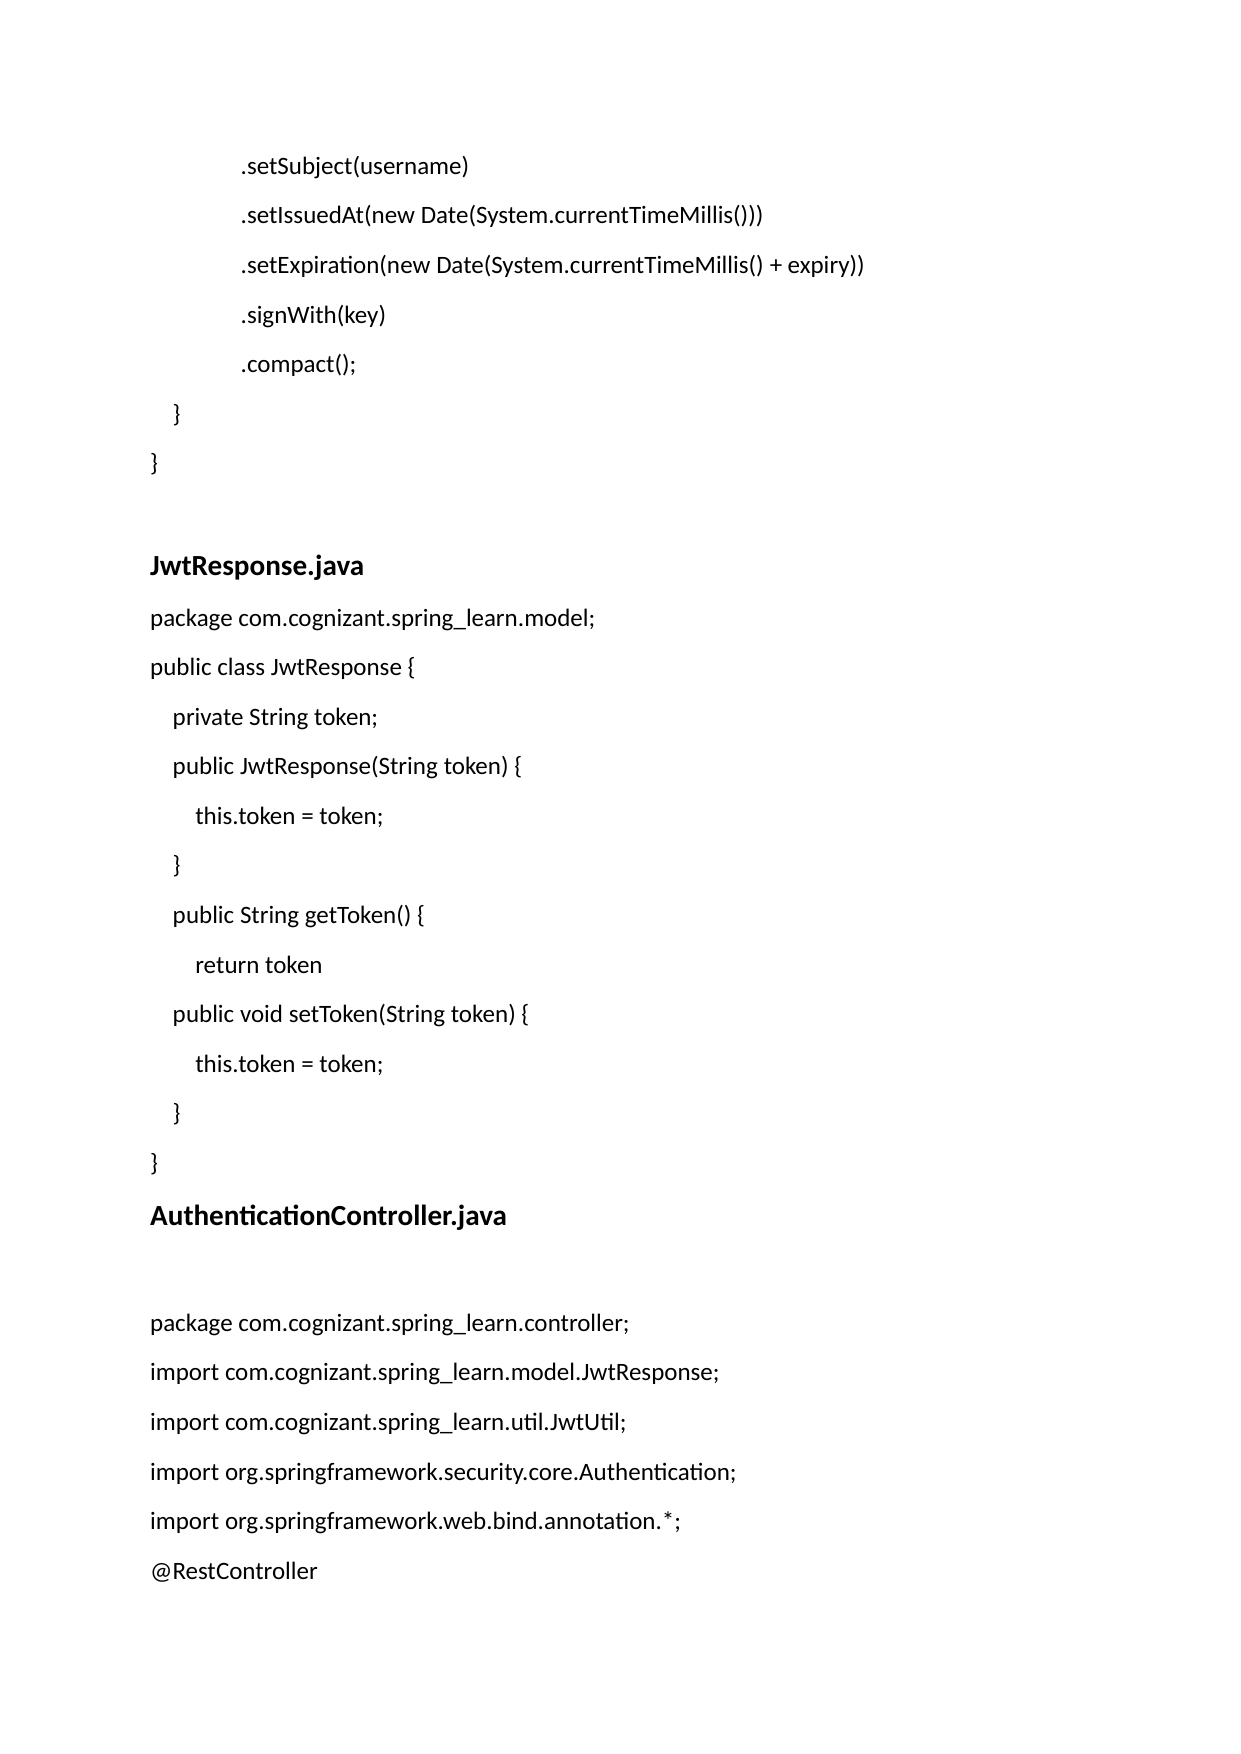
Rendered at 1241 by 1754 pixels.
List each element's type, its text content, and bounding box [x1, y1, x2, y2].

text AuthenticationController.java [150, 1197, 1090, 1232]
text } [150, 447, 1090, 478]
text } [150, 850, 1090, 880]
text import org.springframework.web.bind.annotation.*; [150, 1505, 1090, 1536]
text import com.cognizant.spring_learn.model.JwtResponse; [150, 1357, 1090, 1387]
text } [150, 1098, 1090, 1128]
text import org.springframework.security.core.Authentication; [150, 1456, 1090, 1486]
text .setIssuedAt(new Date(System.currentTimeMillis())) [150, 199, 1090, 230]
text return token [150, 949, 1090, 979]
text public String getToken() { [150, 899, 1090, 930]
text public JwtResponse(String token) { [150, 751, 1090, 781]
text this.token = token; [150, 1048, 1090, 1078]
text public void setToken(String token) { [150, 998, 1090, 1029]
text import com.cognizant.spring_learn.util.JwtUtil; [150, 1406, 1090, 1437]
text package com.cognizant.spring_learn.controller; [150, 1307, 1090, 1337]
text @RestController [150, 1555, 1090, 1585]
text .signWith(key) [150, 299, 1090, 329]
text .setExpiration(new Date(System.currentTimeMillis() + expiry)) [150, 249, 1090, 280]
text } [150, 1147, 1090, 1178]
text public class JwtResponse { [150, 651, 1090, 682]
text JwtResponse.java [150, 547, 1090, 582]
text .setSubject(username) [150, 150, 1090, 181]
text this.token = token; [150, 800, 1090, 831]
text } [150, 398, 1090, 428]
text package com.cognizant.spring_learn.model; [150, 602, 1090, 632]
text .compact(); [150, 348, 1090, 379]
text private String token; [150, 701, 1090, 731]
